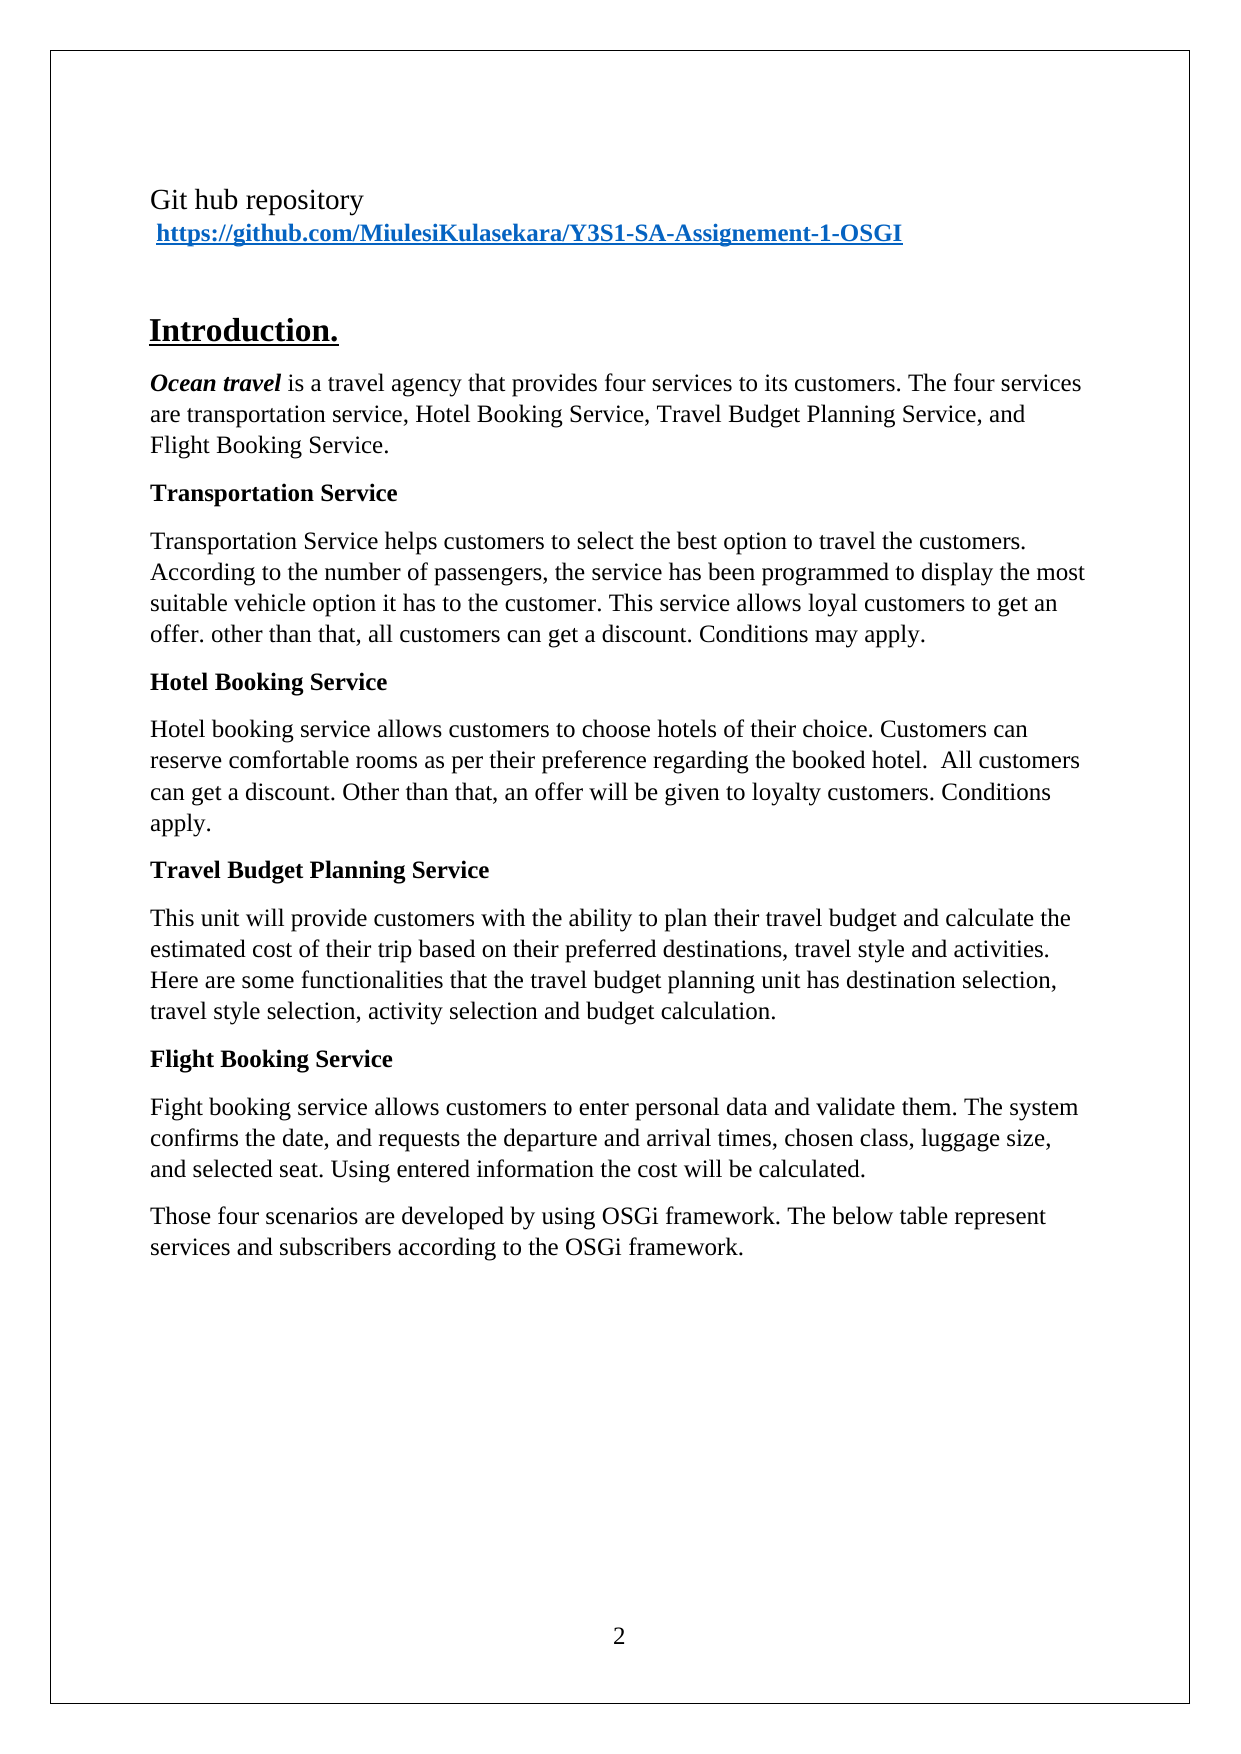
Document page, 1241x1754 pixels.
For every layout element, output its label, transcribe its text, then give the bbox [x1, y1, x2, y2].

text Hotel Booking Service [150, 667, 1088, 696]
text Transportation Service [150, 478, 1088, 507]
text Fight booking service allows customers to enter personal data and validate them. The system confirms the date, and requests the departure and arrival times, chosen class, luggage size, and selected seat. Using entered information the cost will be calculated. [150, 1092, 1088, 1182]
text This unit will provide customers with the ability to plan their travel budget and calculate the estimated cost of their trip based on their preferred destinations, travel style and activities. Here are some functionalities that the travel budget planning unit has destination selection, travel style selection, activity selection and budget calculation. [150, 903, 1088, 1025]
text Ocean travel is a travel agency that provides four services to its customers. The four services are transportation service, Hotel Booking Service, Travel Budget Planning Service, and Flight Booking Service. [150, 368, 1088, 459]
text Those four scenarios are developed by using OSGi framework. The below table represent services and subscribers according to the OSGi framework. [150, 1201, 1088, 1261]
text https://github.com/MiulesiKulasekara/Y3S1-SA-Assignement-1-OSGI [150, 218, 1088, 247]
text Travel Budget Planning Service [150, 855, 1088, 884]
text Flight Booking Service [150, 1044, 1088, 1073]
subtitle Introduction. [148, 311, 1088, 349]
text Git hub repository [150, 182, 1088, 216]
text Transportation Service helps customers to select the best option to travel the customers. According to the number of passengers, the service has been programmed to display the most suitable vehicle option it has to the customer. This service allows loyal customers to get an offer. other than that, all customers can get a discount. Conditions may apply. [150, 526, 1088, 648]
text Hotel booking service allows customers to choose hotels of their choice. Customers can reserve comfortable rooms as per their preference regarding the booked hotel. All customers can get a discount. Other than that, an offer will be given to loyalty customers. Conditions apply. [150, 714, 1088, 836]
